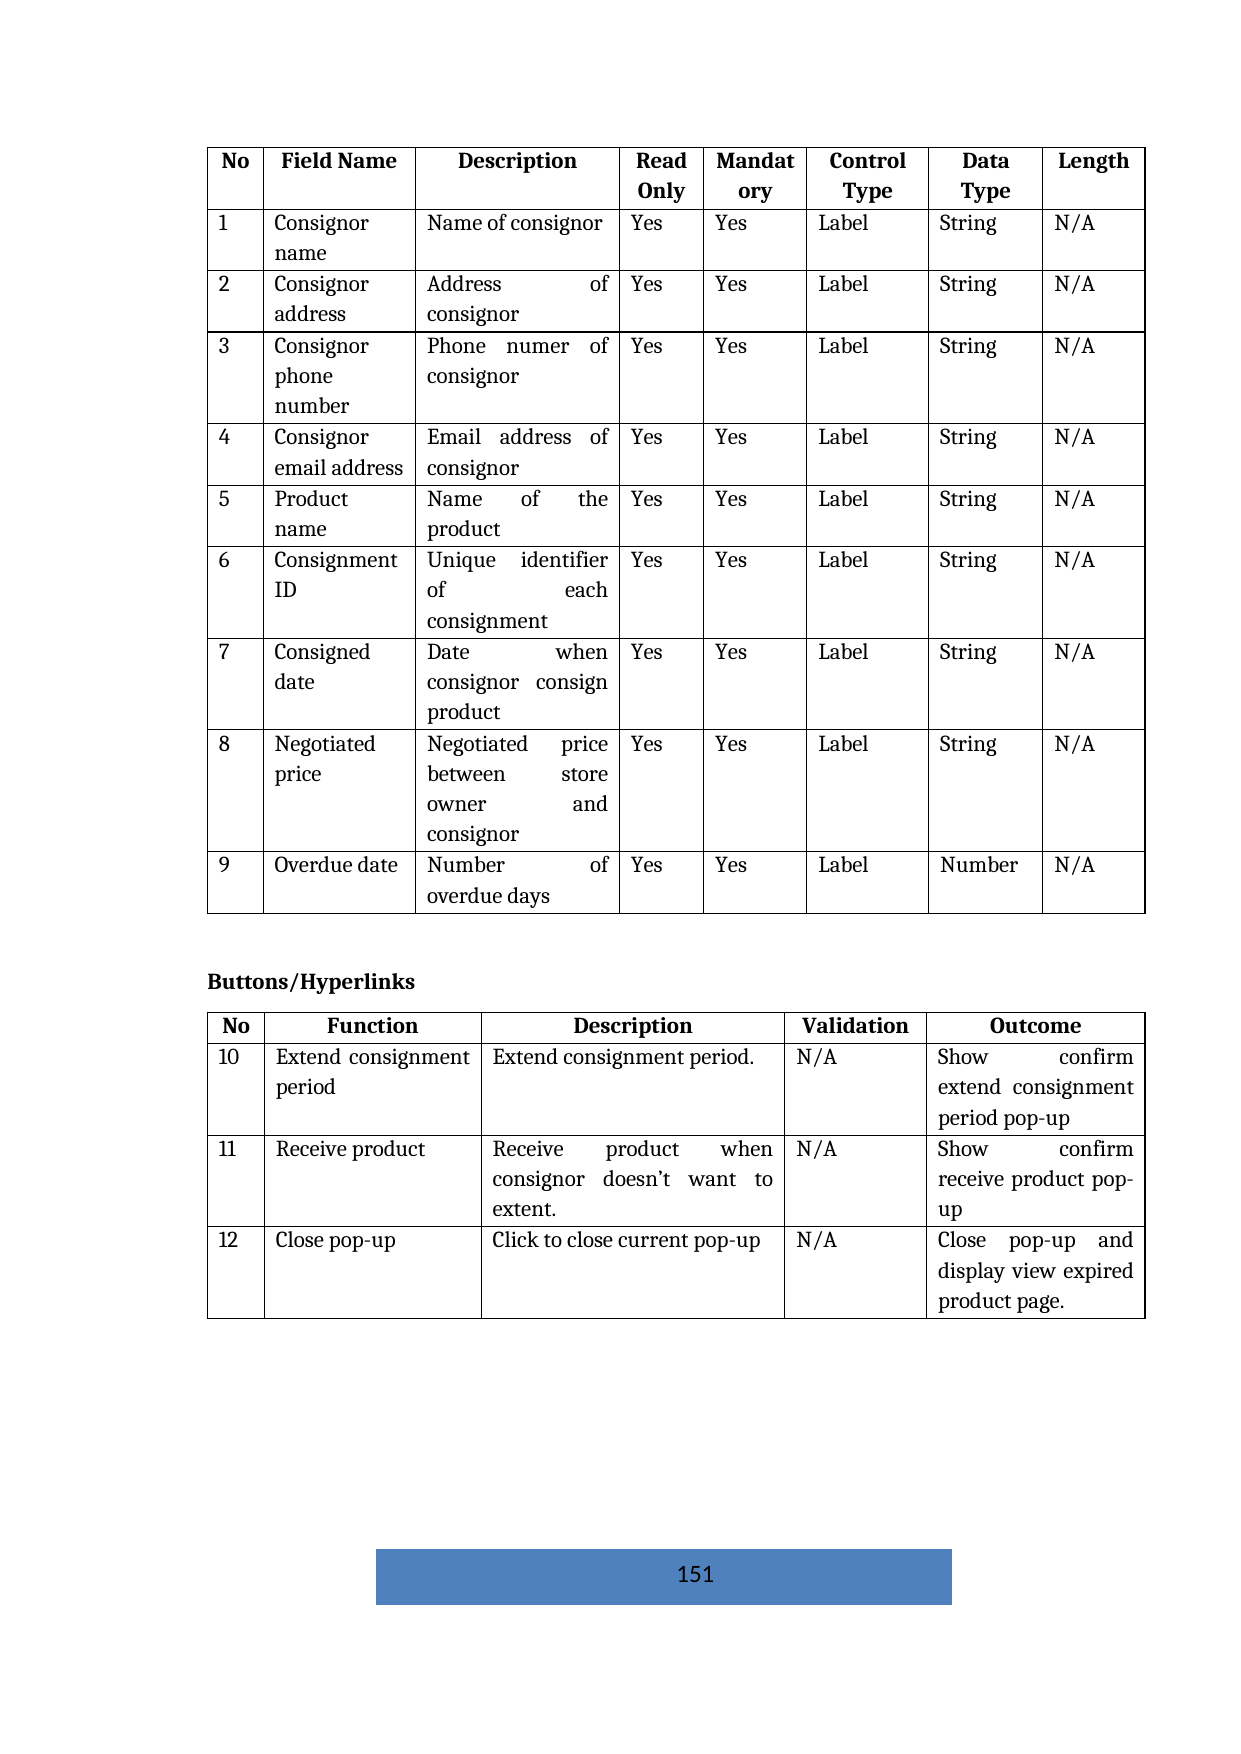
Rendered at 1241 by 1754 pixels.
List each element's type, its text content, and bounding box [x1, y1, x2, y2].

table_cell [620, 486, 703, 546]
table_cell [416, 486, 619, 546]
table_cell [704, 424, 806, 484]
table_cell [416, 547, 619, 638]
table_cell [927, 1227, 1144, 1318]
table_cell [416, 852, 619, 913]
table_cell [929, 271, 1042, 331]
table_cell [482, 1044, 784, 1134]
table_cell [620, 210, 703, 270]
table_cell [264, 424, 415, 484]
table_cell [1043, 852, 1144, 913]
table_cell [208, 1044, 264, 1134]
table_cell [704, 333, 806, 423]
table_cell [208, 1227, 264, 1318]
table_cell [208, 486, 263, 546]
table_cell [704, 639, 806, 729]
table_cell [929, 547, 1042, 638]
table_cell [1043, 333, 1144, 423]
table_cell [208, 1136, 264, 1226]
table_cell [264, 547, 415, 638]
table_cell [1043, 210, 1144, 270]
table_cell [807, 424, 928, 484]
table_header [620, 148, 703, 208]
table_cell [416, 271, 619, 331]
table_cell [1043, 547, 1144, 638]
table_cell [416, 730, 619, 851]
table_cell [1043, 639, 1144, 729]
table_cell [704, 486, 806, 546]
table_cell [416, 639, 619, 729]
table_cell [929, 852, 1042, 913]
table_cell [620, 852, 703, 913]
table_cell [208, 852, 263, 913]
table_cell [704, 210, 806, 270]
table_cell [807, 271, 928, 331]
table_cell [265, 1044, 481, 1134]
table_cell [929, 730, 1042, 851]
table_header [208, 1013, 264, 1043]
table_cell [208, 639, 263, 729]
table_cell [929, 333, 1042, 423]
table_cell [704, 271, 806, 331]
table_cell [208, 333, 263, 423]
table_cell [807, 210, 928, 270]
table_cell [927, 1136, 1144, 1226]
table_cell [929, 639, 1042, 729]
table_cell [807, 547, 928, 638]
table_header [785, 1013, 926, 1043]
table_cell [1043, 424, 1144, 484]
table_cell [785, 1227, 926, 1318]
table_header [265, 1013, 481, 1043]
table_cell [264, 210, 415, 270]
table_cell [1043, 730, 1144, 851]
text Buttons/Hyperlinks [207, 969, 1122, 995]
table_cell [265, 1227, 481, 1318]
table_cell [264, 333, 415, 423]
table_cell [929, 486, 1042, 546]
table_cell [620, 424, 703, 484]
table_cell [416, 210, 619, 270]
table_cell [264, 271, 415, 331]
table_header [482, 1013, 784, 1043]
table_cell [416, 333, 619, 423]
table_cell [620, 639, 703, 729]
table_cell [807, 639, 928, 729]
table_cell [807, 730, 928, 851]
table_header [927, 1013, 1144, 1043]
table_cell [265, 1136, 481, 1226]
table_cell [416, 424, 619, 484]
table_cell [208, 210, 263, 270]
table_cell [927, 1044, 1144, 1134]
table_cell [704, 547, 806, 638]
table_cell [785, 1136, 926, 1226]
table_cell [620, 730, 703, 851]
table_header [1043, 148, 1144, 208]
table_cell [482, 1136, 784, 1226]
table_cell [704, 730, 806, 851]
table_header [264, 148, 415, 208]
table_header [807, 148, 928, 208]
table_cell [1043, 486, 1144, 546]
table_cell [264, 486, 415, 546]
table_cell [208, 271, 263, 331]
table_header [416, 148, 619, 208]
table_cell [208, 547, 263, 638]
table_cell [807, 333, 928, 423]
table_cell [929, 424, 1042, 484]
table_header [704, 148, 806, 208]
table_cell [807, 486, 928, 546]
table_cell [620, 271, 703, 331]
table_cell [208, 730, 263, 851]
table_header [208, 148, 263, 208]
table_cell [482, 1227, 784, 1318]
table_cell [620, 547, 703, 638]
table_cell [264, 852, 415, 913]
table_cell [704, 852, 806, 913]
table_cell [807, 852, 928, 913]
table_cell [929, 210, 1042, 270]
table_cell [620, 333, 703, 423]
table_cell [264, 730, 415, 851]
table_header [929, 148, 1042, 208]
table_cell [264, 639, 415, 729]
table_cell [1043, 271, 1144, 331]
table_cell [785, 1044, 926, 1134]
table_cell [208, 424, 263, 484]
